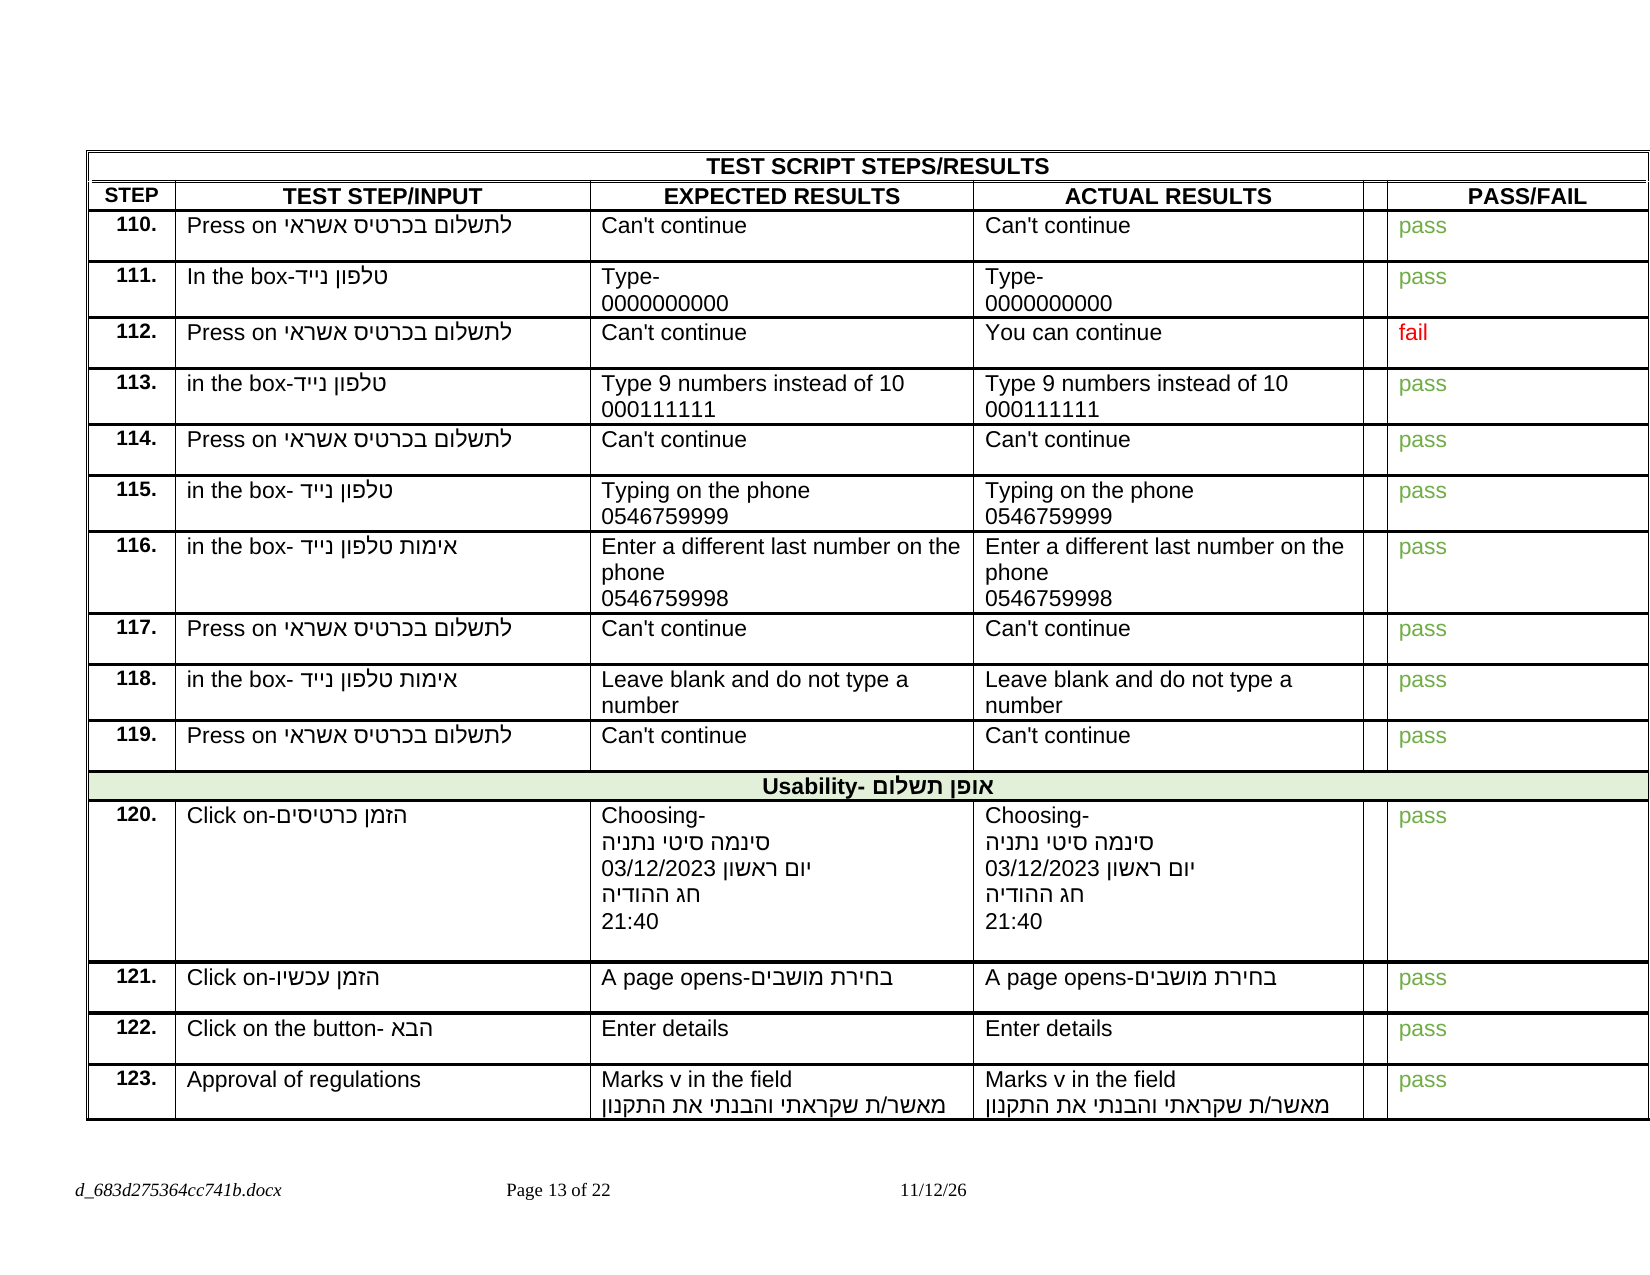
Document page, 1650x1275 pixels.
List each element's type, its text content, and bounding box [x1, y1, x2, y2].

table_cell Can't continue [974, 426, 1363, 474]
table_cell Marks v in the field מאשר/ת שקראתי והבנתי את התקנון [591, 1066, 973, 1118]
table_cell [89, 722, 175, 770]
table_cell Press on לתשלום בכרטיס אשראי [176, 722, 590, 770]
table_cell STEP [89, 180, 175, 209]
table_cell Type- 0000000000 [974, 263, 1363, 316]
table_cell PASS/FAIL [1388, 180, 1648, 209]
table_cell [1364, 1015, 1387, 1062]
table_cell [1364, 263, 1387, 316]
table_cell pass [1388, 1066, 1648, 1118]
table_cell Press on לתשלום בכרטיס אשראי [176, 615, 590, 663]
table_cell [89, 666, 175, 719]
table_cell [89, 212, 175, 260]
table_cell Type- 0000000000 [591, 263, 973, 316]
table_cell Can't continue [591, 319, 973, 367]
table_cell Usability- אופן תשלום [89, 773, 1648, 799]
table_cell Can't continue [591, 722, 973, 770]
table_cell Can't continue [591, 615, 973, 663]
table_cell [1364, 802, 1387, 960]
table_cell Approval of regulations [176, 1066, 590, 1118]
table_cell fail [1388, 319, 1648, 367]
table_cell [89, 477, 175, 529]
table_cell [1364, 722, 1387, 770]
table_cell pass [1388, 964, 1648, 1011]
table_cell Can't continue [591, 212, 973, 260]
table_cell A page opens-בחירת מושבים [591, 964, 973, 1011]
table_cell [89, 319, 175, 367]
table_cell [1364, 426, 1387, 474]
table_cell [89, 615, 175, 663]
table_cell [89, 802, 175, 960]
table_cell pass [1388, 370, 1648, 423]
table_cell TEST STEP/INPUT [176, 183, 590, 209]
table_cell Type 9 numbers instead of 10 000111111 [974, 370, 1363, 423]
table_cell pass [1388, 533, 1648, 612]
table_cell Press on לתשלום בכרטיס אשראי [176, 212, 590, 260]
table_cell Enter a different last number on the phone 0546759998 [591, 533, 973, 612]
table_cell [1364, 212, 1387, 260]
table_cell pass [1388, 426, 1648, 474]
table_cell [1364, 319, 1387, 367]
table_cell [1364, 1066, 1387, 1118]
table_cell pass [1388, 615, 1648, 663]
table_cell Click on-הזמן עכשיו [176, 964, 590, 1011]
table_cell In the box-טלפון נייד [176, 263, 590, 316]
table_cell pass [1388, 802, 1648, 960]
table_cell [1364, 183, 1387, 209]
table_cell Press on לתשלום בכרטיס אשראי [176, 319, 590, 367]
table_cell Type 9 numbers instead of 10 000111111 [591, 370, 973, 423]
table_cell Enter a different last number on the phone 0546759998 [974, 533, 1363, 612]
table_cell Press on לתשלום בכרטיס אשראי [176, 426, 590, 474]
table_cell Click on the button- הבא [176, 1015, 590, 1062]
table_cell [1364, 533, 1387, 612]
table_cell [1364, 666, 1387, 719]
table_cell Typing on the phone 0546759999 [974, 477, 1363, 529]
table_cell [89, 426, 175, 474]
table_cell [89, 263, 175, 316]
table_cell Can't continue [974, 615, 1363, 663]
table_header TEST SCRIPT STEPS/RESULTS [89, 153, 1648, 179]
table_cell Choosing- סינמה סיטי נתניה יום ראשון 03/12/2023 חג ההודיה 21:40 [591, 802, 973, 960]
table_cell Typing on the phone 0546759999 [591, 477, 973, 529]
table_cell pass [1388, 477, 1648, 529]
table_cell pass [1388, 263, 1648, 316]
table_cell in the box- טלפון נייד [176, 477, 590, 529]
table_cell Can't continue [591, 426, 973, 474]
table_cell Can't continue [974, 212, 1363, 260]
table_cell Leave blank and do not type a number [974, 666, 1363, 719]
table_cell [89, 1015, 175, 1062]
table_cell Enter details [974, 1015, 1363, 1062]
table_cell pass [1388, 722, 1648, 770]
table_cell pass [1388, 1015, 1648, 1062]
table_cell [89, 964, 175, 1011]
table_cell pass [1388, 666, 1648, 719]
table_cell [89, 533, 175, 612]
table_cell Choosing- סינמה סיטי נתניה יום ראשון 03/12/2023 חג ההודיה 21:40 [974, 802, 1363, 960]
table_cell [1364, 615, 1387, 663]
table_cell ACTUAL RESULTS [974, 183, 1363, 209]
table_cell A page opens-בחירת מושבים [974, 964, 1363, 1011]
table_cell [89, 1066, 175, 1118]
table_cell Marks v in the field מאשר/ת שקראתי והבנתי את התקנון [974, 1066, 1363, 1118]
table_cell Click on-הזמן כרטיסים [176, 802, 590, 960]
table_cell in the box-טלפון נייד [176, 370, 590, 423]
table_cell EXPECTED RESULTS [591, 183, 973, 209]
table_cell [1364, 477, 1387, 529]
table_cell in the box- אימות טלפון נייד [176, 666, 590, 719]
table_cell [1364, 370, 1387, 423]
table_cell Leave blank and do not type a number [591, 666, 973, 719]
table_cell in the box- אימות טלפון נייד [176, 533, 590, 612]
table_cell You can continue [974, 319, 1363, 367]
table_cell pass [1388, 212, 1648, 260]
table_cell Can't continue [974, 722, 1363, 770]
table_cell [1364, 964, 1387, 1011]
table_cell Enter details [591, 1015, 973, 1062]
table_cell [89, 370, 175, 423]
